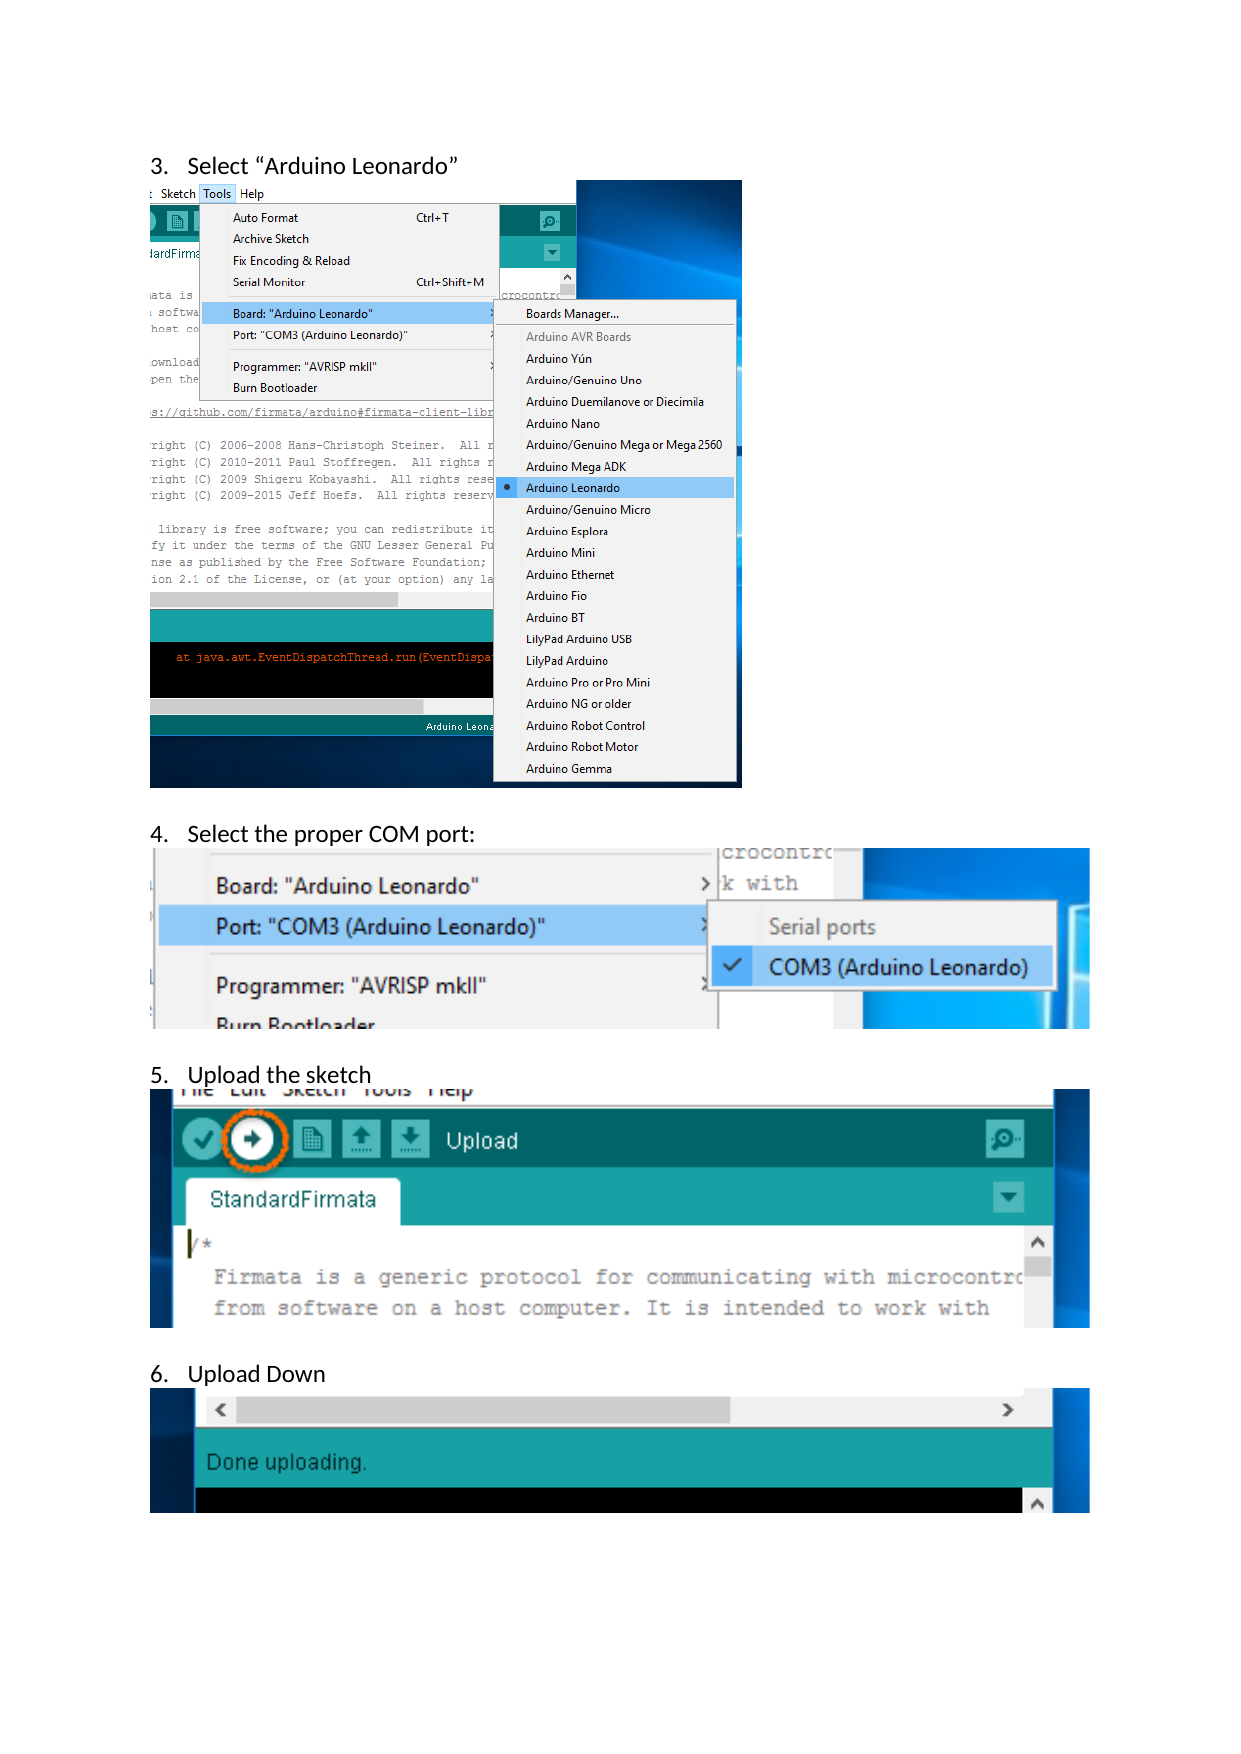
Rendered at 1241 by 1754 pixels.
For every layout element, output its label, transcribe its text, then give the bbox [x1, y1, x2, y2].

list Select “Arduino Leonardo” [150, 150, 1090, 181]
picture [150, 180, 742, 788]
picture [150, 848, 1090, 1029]
list Upload Down [150, 1358, 1090, 1388]
picture [150, 1089, 1090, 1328]
picture [150, 1388, 1090, 1513]
list Select the proper COM port: [150, 818, 1090, 848]
list Upload the sketch [150, 1059, 1090, 1089]
